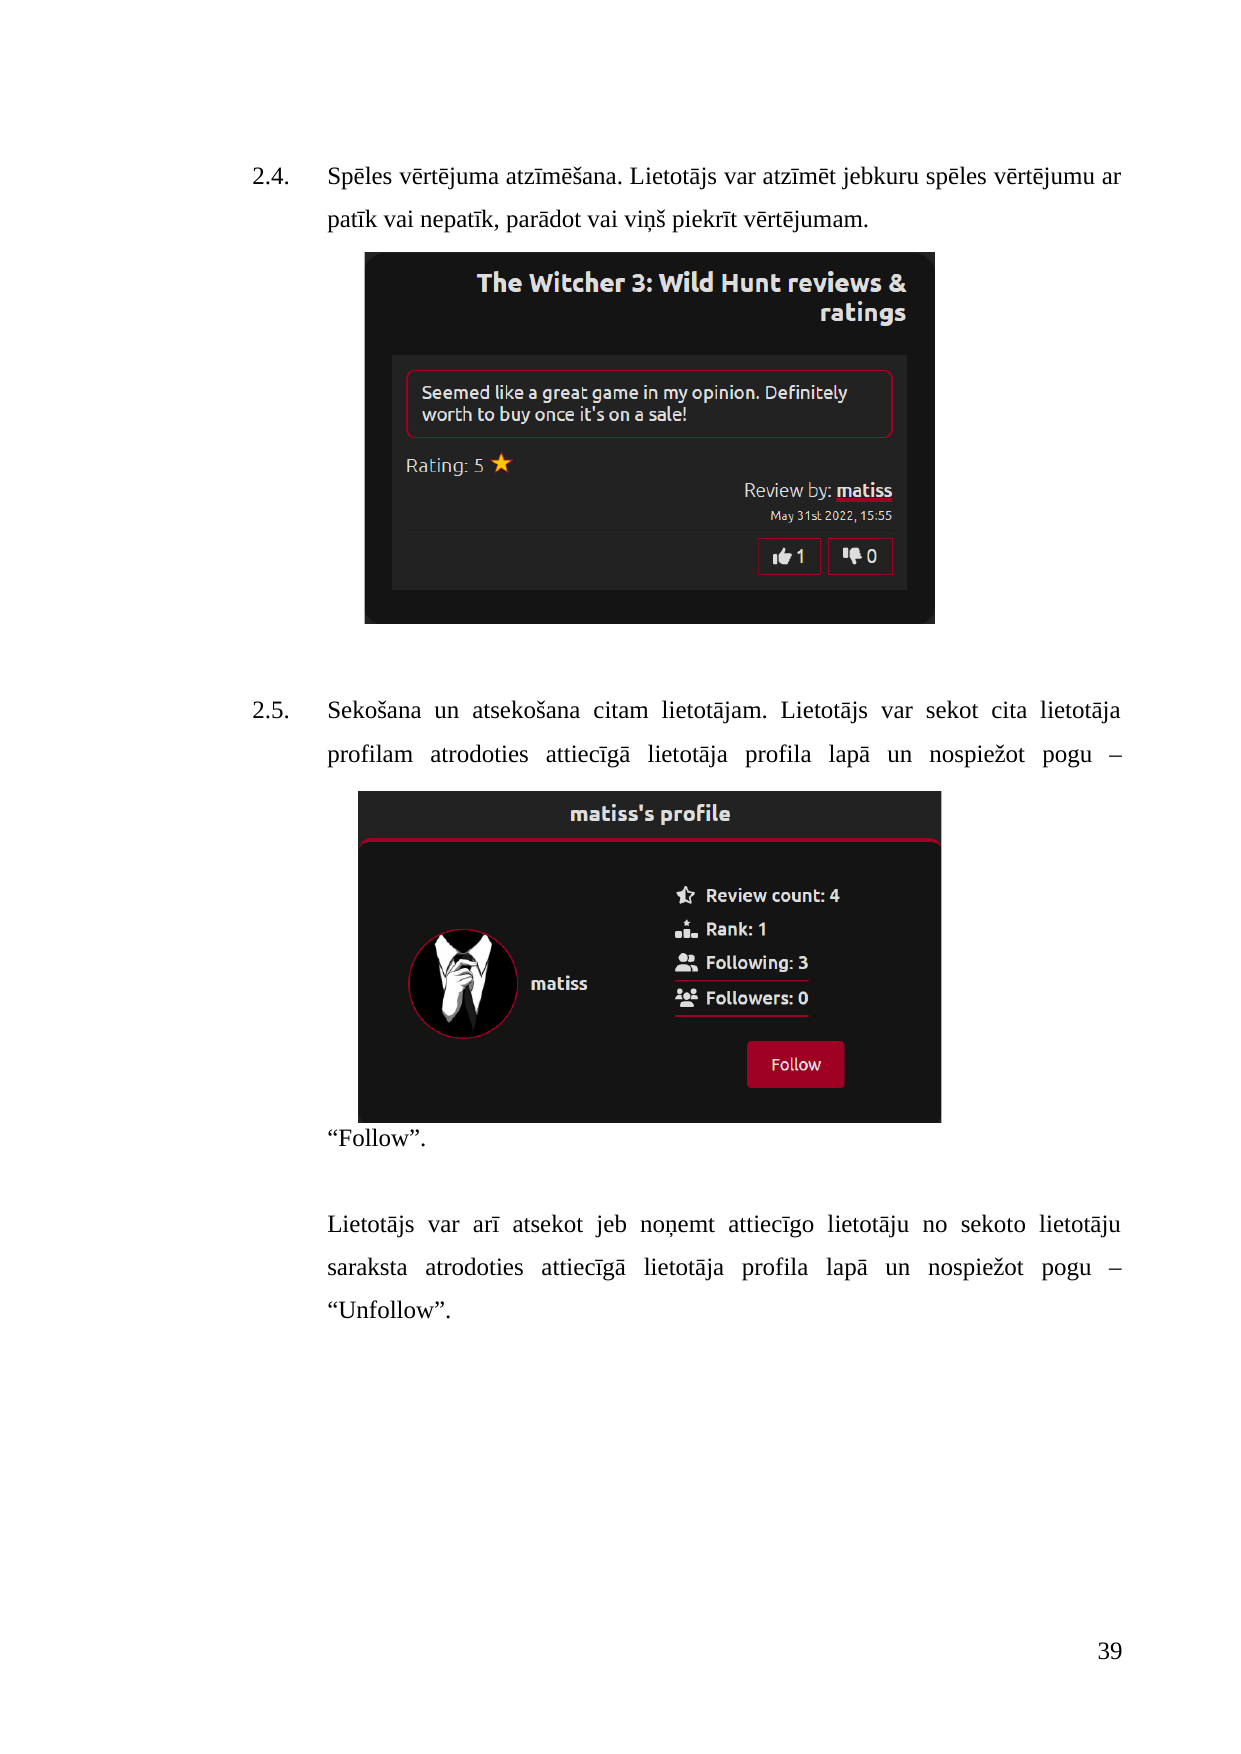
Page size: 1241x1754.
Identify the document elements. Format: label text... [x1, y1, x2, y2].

text Lietotājs var arī atsekot jeb noņemt attiecīgo lietotāju no sekoto lietotāju saraksta atrodoties attiecīgā lietotāja profila lapā un nospiežot pogu – “Unfollow”. [327, 1209, 1122, 1324]
list Spēles vērtējuma atzīmēšana. Lietotājs var atzīmēt jebkuru spēles vērtējumu ar patīk vai nepatīk, parādot vai viņš piekrīt vērtējumam. [289, 161, 1122, 233]
picture [364, 252, 935, 624]
picture [358, 791, 942, 1123]
